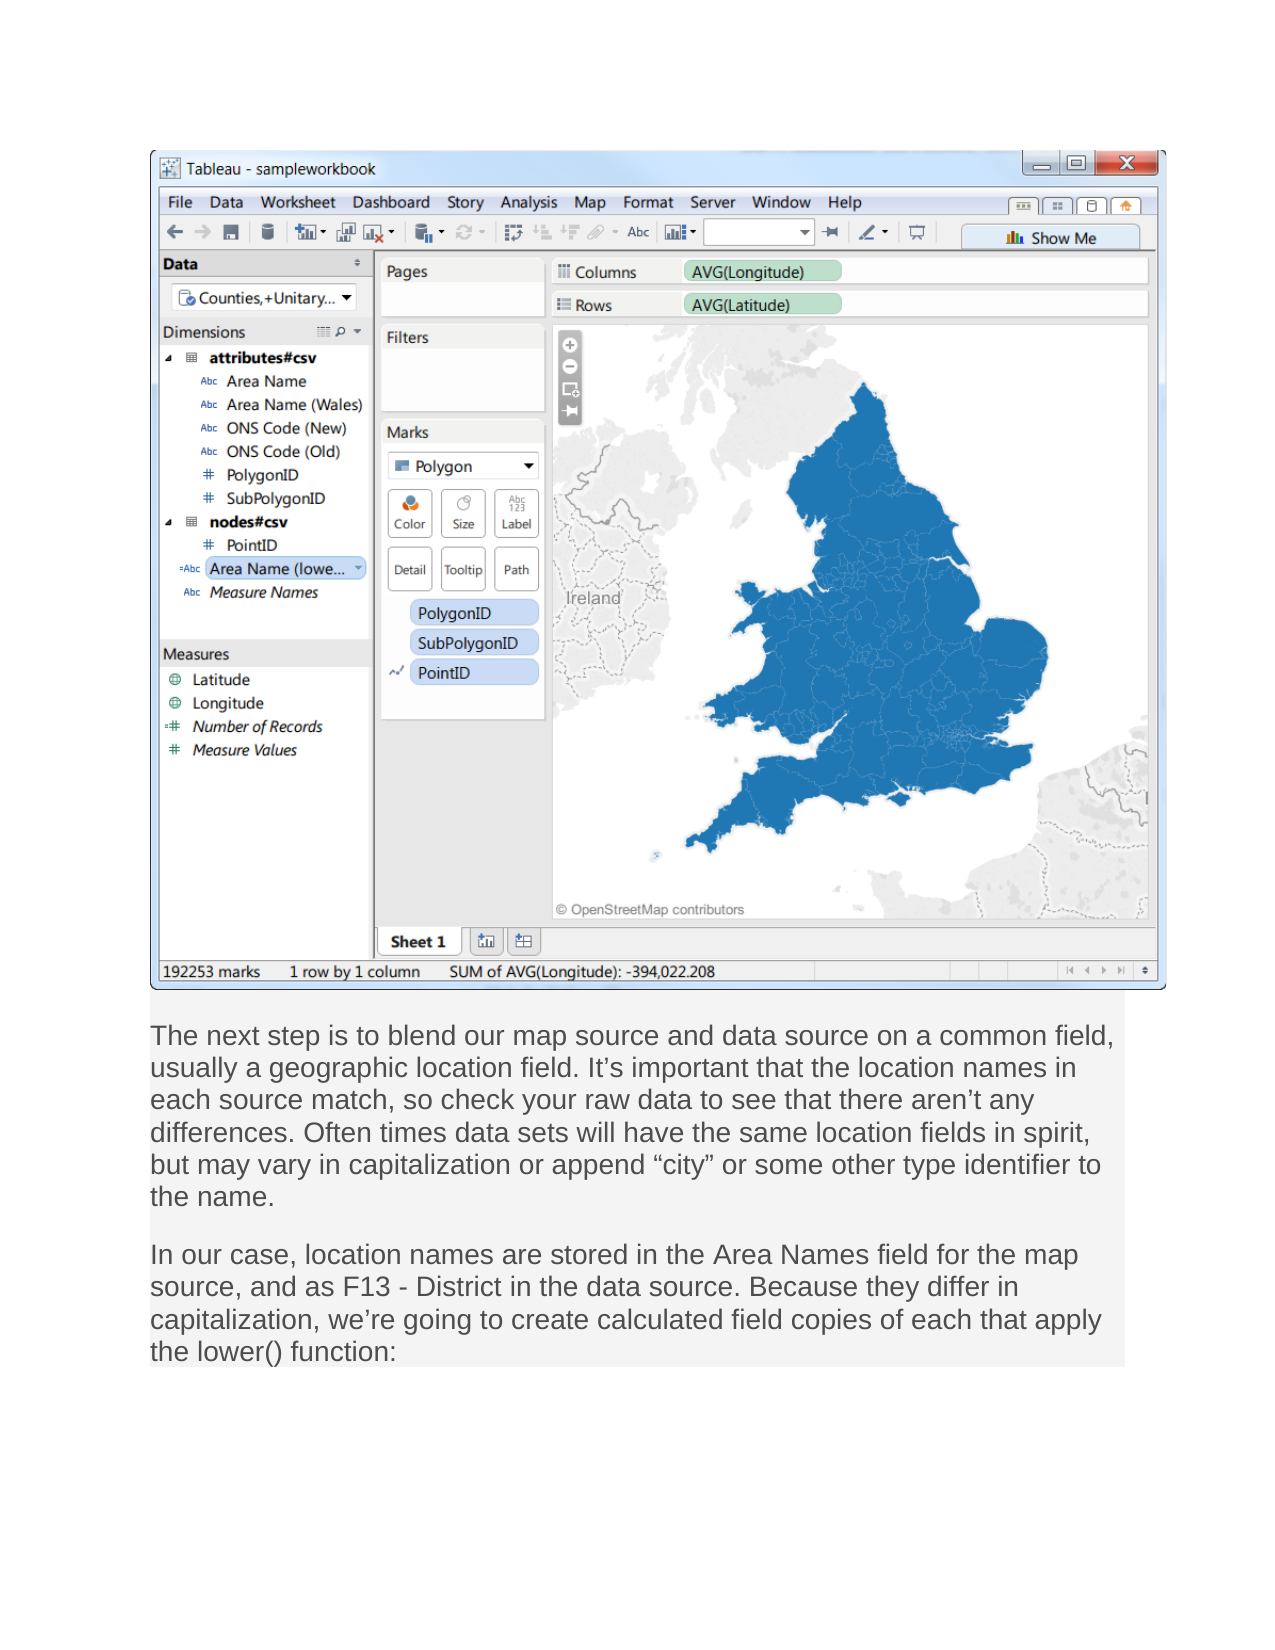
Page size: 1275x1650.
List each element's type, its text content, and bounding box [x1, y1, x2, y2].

picture [150, 150, 1167, 990]
text In our case, location names are stored in the Area Names field for the map source, and as F13 - District in the data source. Because they differ in capitalization, we’re going to create calculated field copies of each that apply the lower() function: [150, 1238, 1125, 1367]
text The next step is to blend our map source and data source on a common field, usually a geographic location field. It’s important that the location names in each source match, so check your raw data to see that there aren’t any differences. Often times data sets will have the same location fields in spirit, but may vary in capitalization or append “city” or some other type identifier to the name. [150, 1018, 1125, 1213]
